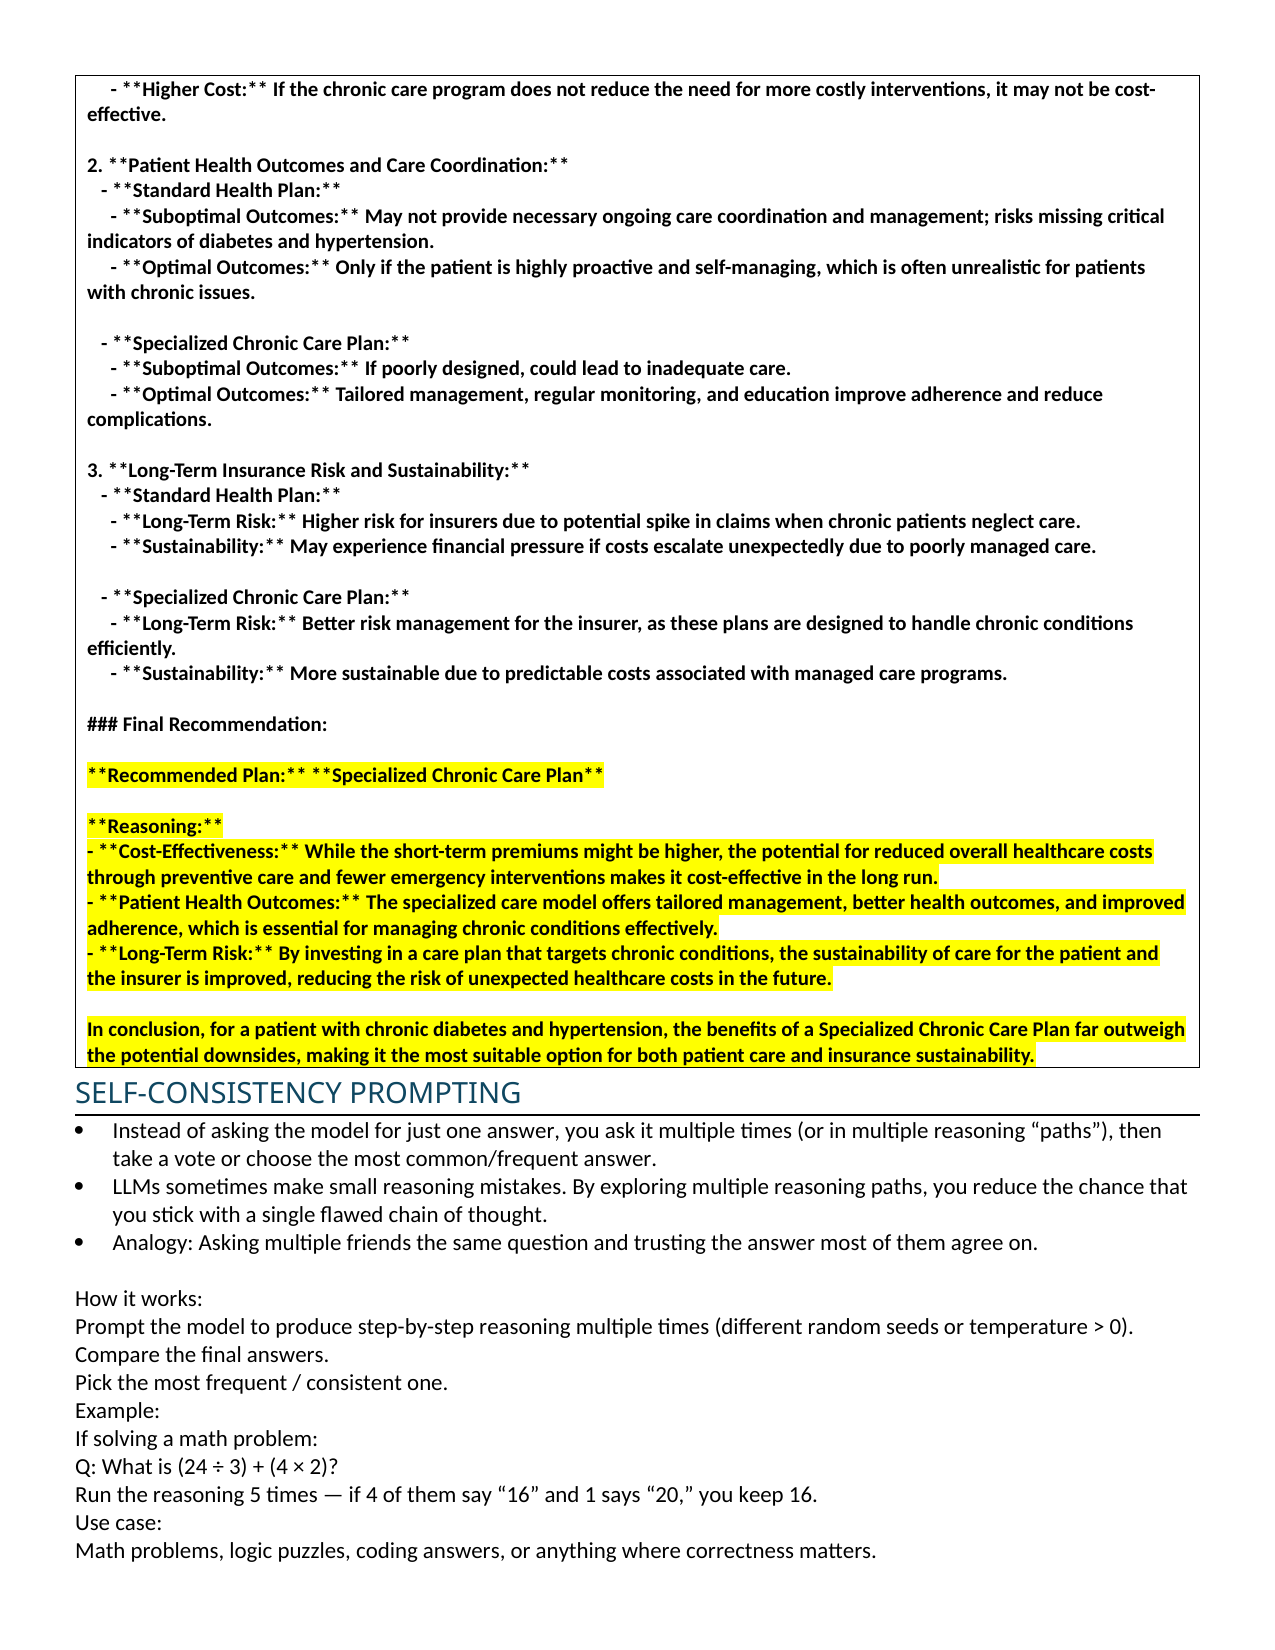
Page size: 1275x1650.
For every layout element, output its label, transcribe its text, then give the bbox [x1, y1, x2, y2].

text Use case: Math problems, logic puzzles, coding answers, or anything where correctness matters. [75, 1508, 1200, 1564]
list Analogy: Asking multiple friends the same question and trusting the answer most of them agree on. [75, 1228, 1200, 1256]
text Run the reasoning 5 times — if 4 of them say “16” and 1 says “20,” you keep 16. [75, 1480, 1200, 1508]
text Pick the most frequent / consistent one. [75, 1368, 1200, 1396]
text Compare the final answers. [75, 1340, 1200, 1368]
text How it works: [75, 1284, 1200, 1312]
text Q: What is (24 ÷ 3) + (4 × 2)? [75, 1452, 1200, 1480]
text Prompt the model to produce step-by-step reasoning multiple times (different random seeds or temperature > 0). [75, 1312, 1200, 1340]
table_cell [76, 76, 1199, 1067]
list LLMs sometimes make small reasoning mistakes. By exploring multiple reasoning paths, you reduce the chance that you stick with a single flawed chain of thought. [75, 1172, 1200, 1228]
subtitle SELF-CONSISTENCY PROMPTING [75, 1072, 1200, 1114]
list Instead of asking the model for just one answer, you ask it multiple times (or in multiple reasoning “paths”), then take a vote or choose the most common/frequent answer. [75, 1116, 1200, 1172]
text Example: If solving a math problem: [75, 1396, 1200, 1452]
